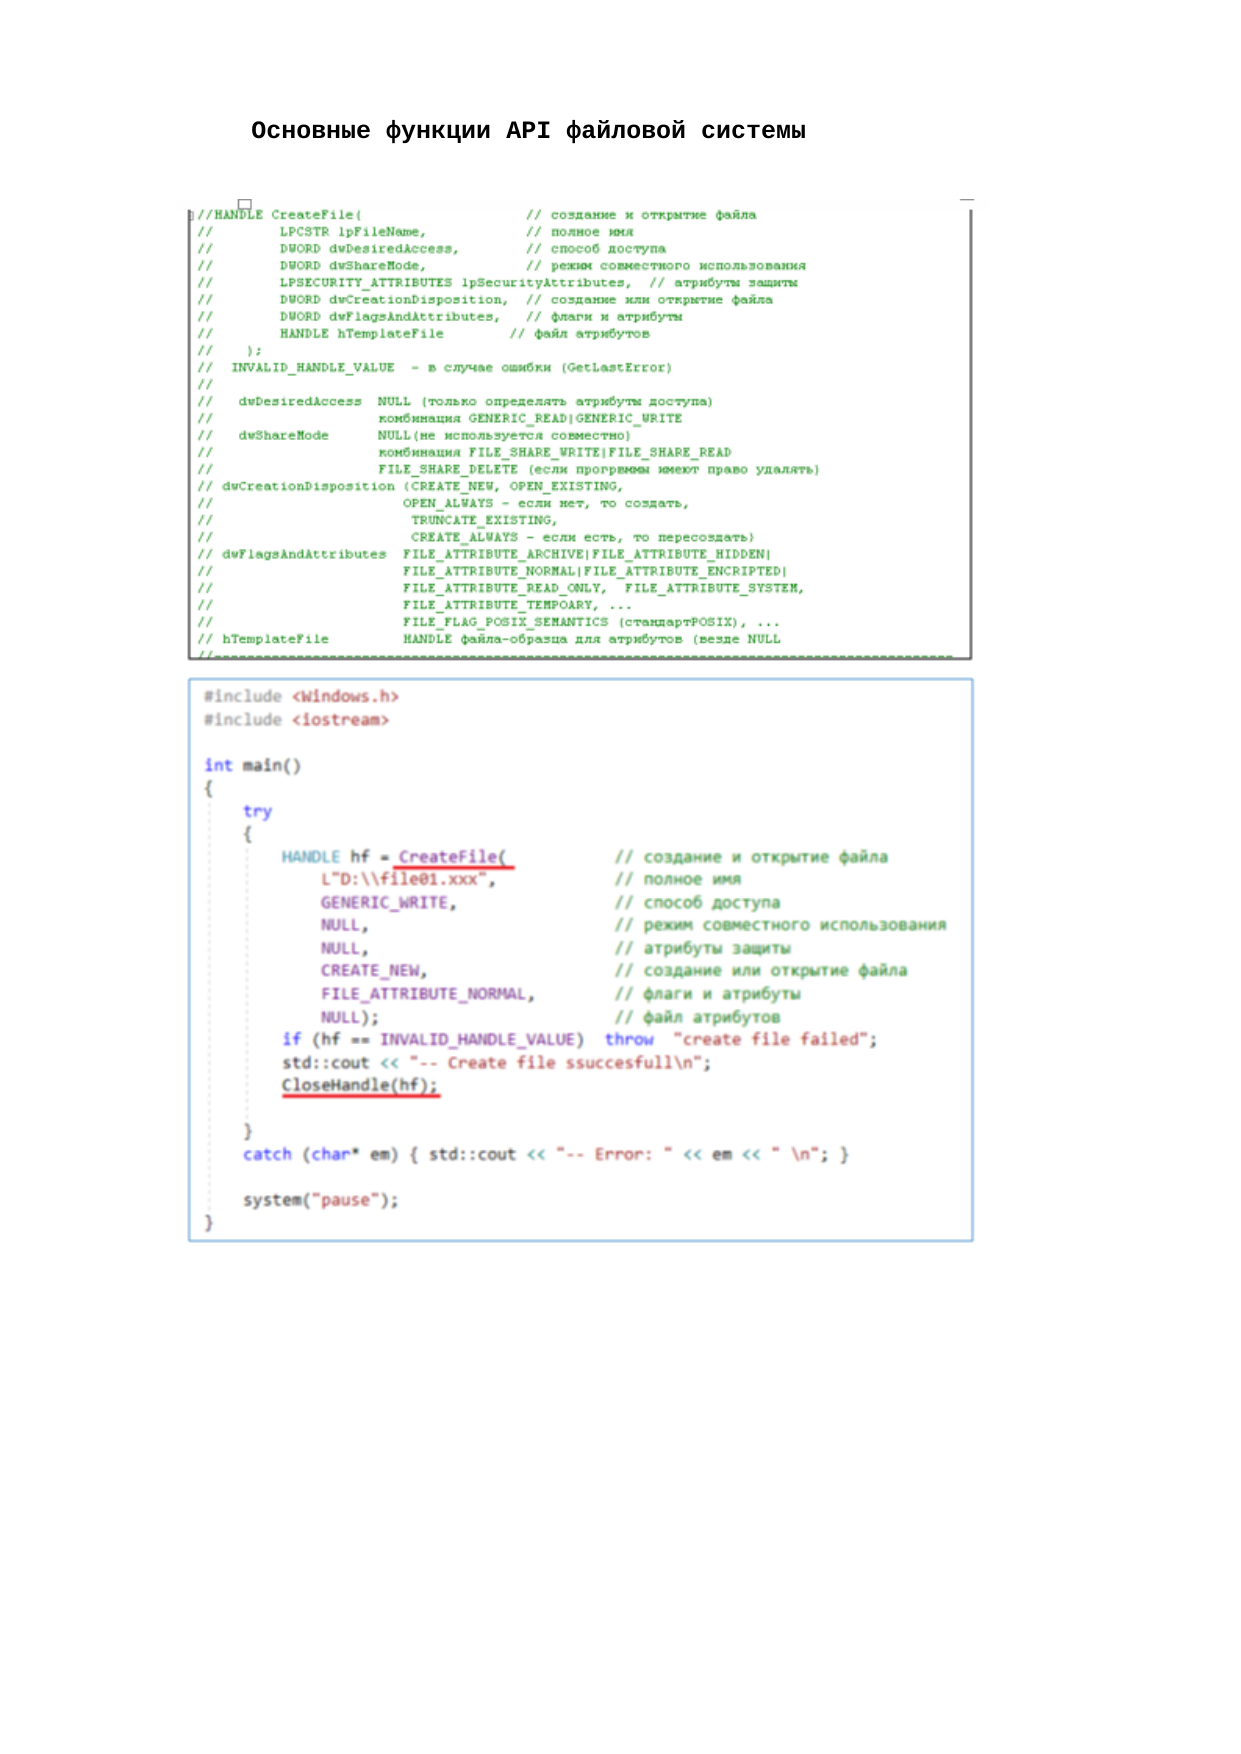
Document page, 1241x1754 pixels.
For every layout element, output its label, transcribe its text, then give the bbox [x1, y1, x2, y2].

picture [177, 199, 990, 1249]
text Основные функции API файловой системы [177, 118, 1152, 146]
